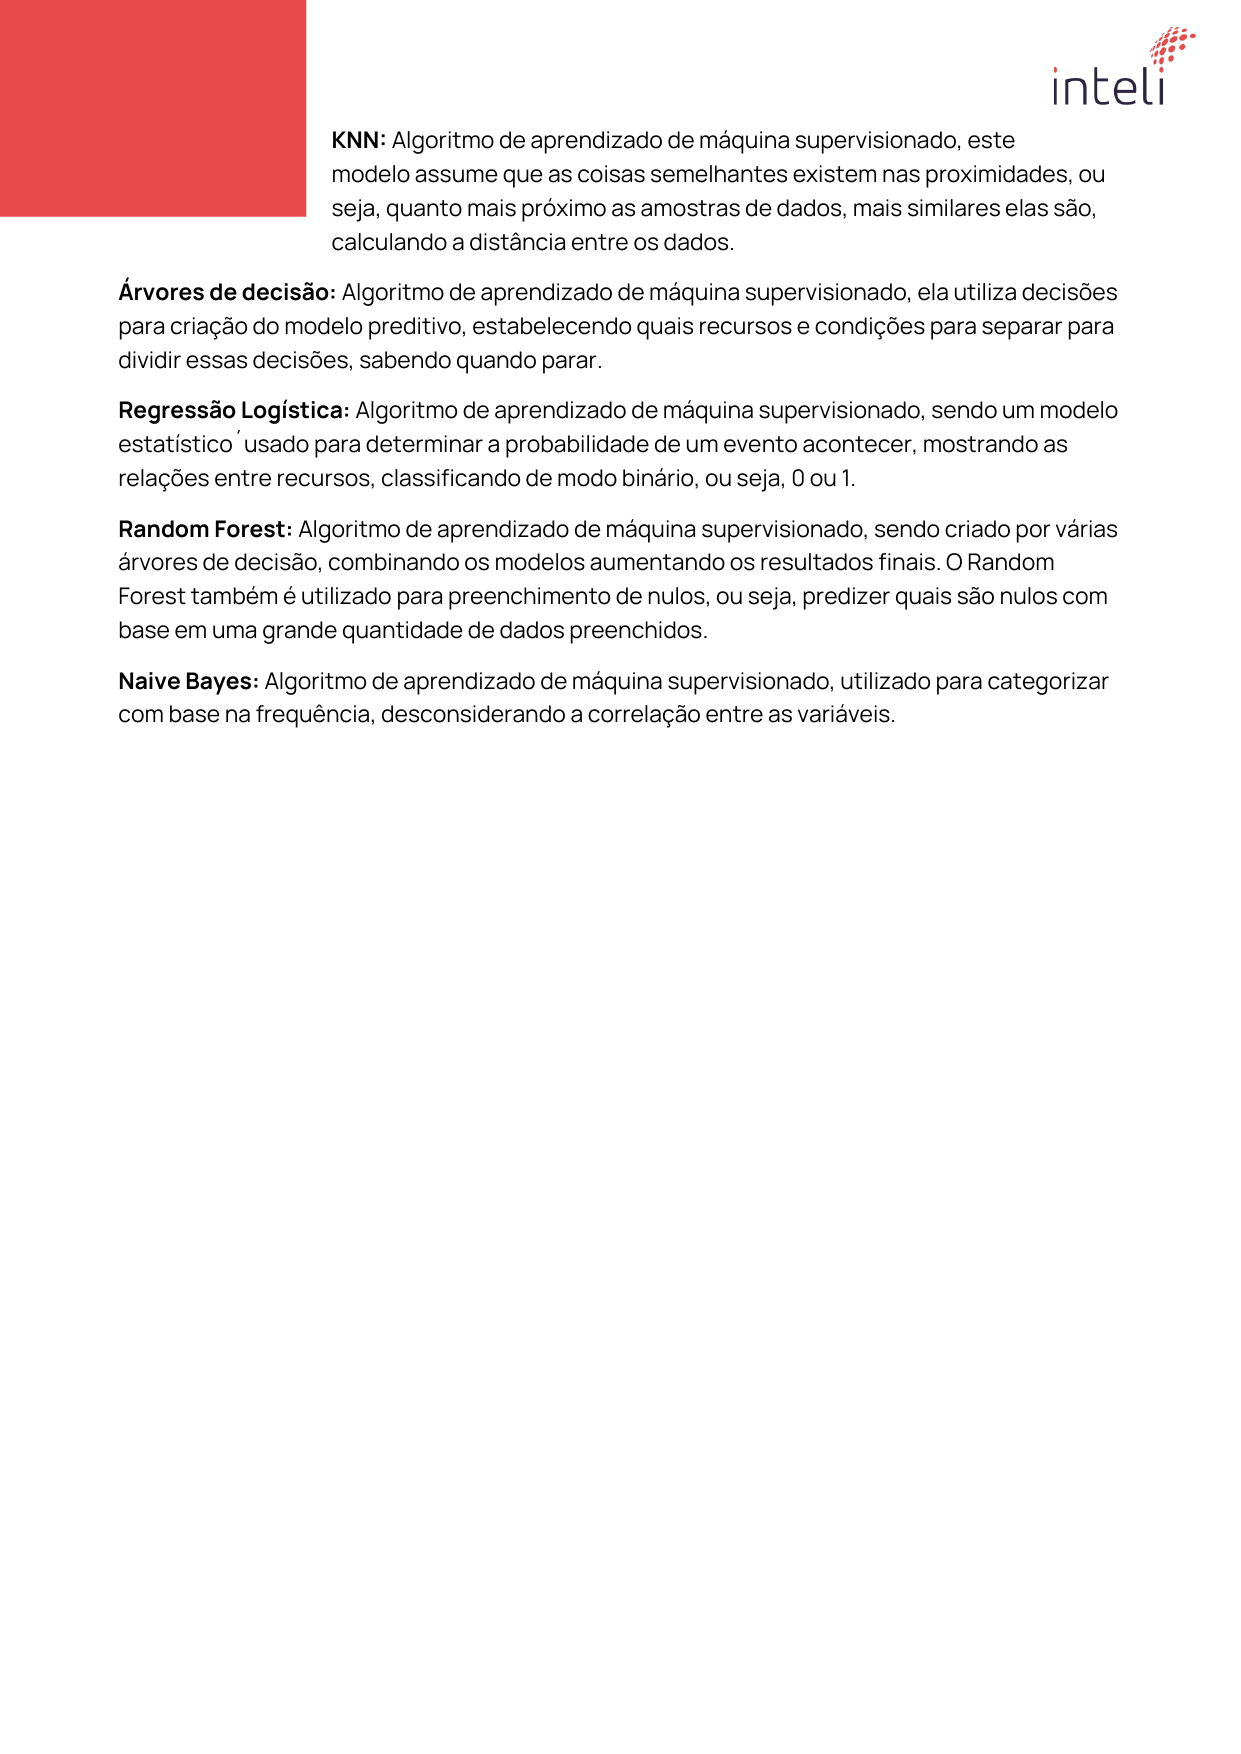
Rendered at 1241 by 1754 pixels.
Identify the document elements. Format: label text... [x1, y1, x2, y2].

text Regressão Logística: Algoritmo de aprendizado de máquina supervisionado, sendo um modelo estatístico´usado para determinar a probabilidade de um evento acontecer, mostrando as relações entre recursos, classificando de modo binário, ou seja, 0 ou 1. [118, 394, 1122, 493]
text Random Forest: Algoritmo de aprendizado de máquina supervisionado, sendo criado por várias árvores de decisão, combinando os modelos aumentando os resultados finais. O Random Forest também é utilizado para preenchimento de nulos, ou seja, predizer quais são nulos com base em uma grande quantidade de dados preenchidos. [118, 512, 1122, 645]
text KNN: Algoritmo de aprendizado de máquina supervisionado, este modelo assume que as coisas semelhantes existem nas proximidades, ou seja, quanto mais próximo as amostras de dados, mais similares elas são, calculando a distância entre os dados. [118, 124, 1122, 257]
picture [1053, 27, 1196, 105]
text Naive Bayes: Algoritmo de aprendizado de máquina supervisionado, utilizado para categorizar com base na frequência, desconsiderando a correlação entre as variáveis. [118, 664, 1122, 730]
picture [0, 0, 307, 217]
text Árvores de decisão: Algoritmo de aprendizado de máquina supervisionado, ela utiliza decisões para criação do modelo preditivo, estabelecendo quais recursos e condições para separar para dividir essas decisões, sabendo quando parar. [118, 276, 1122, 375]
